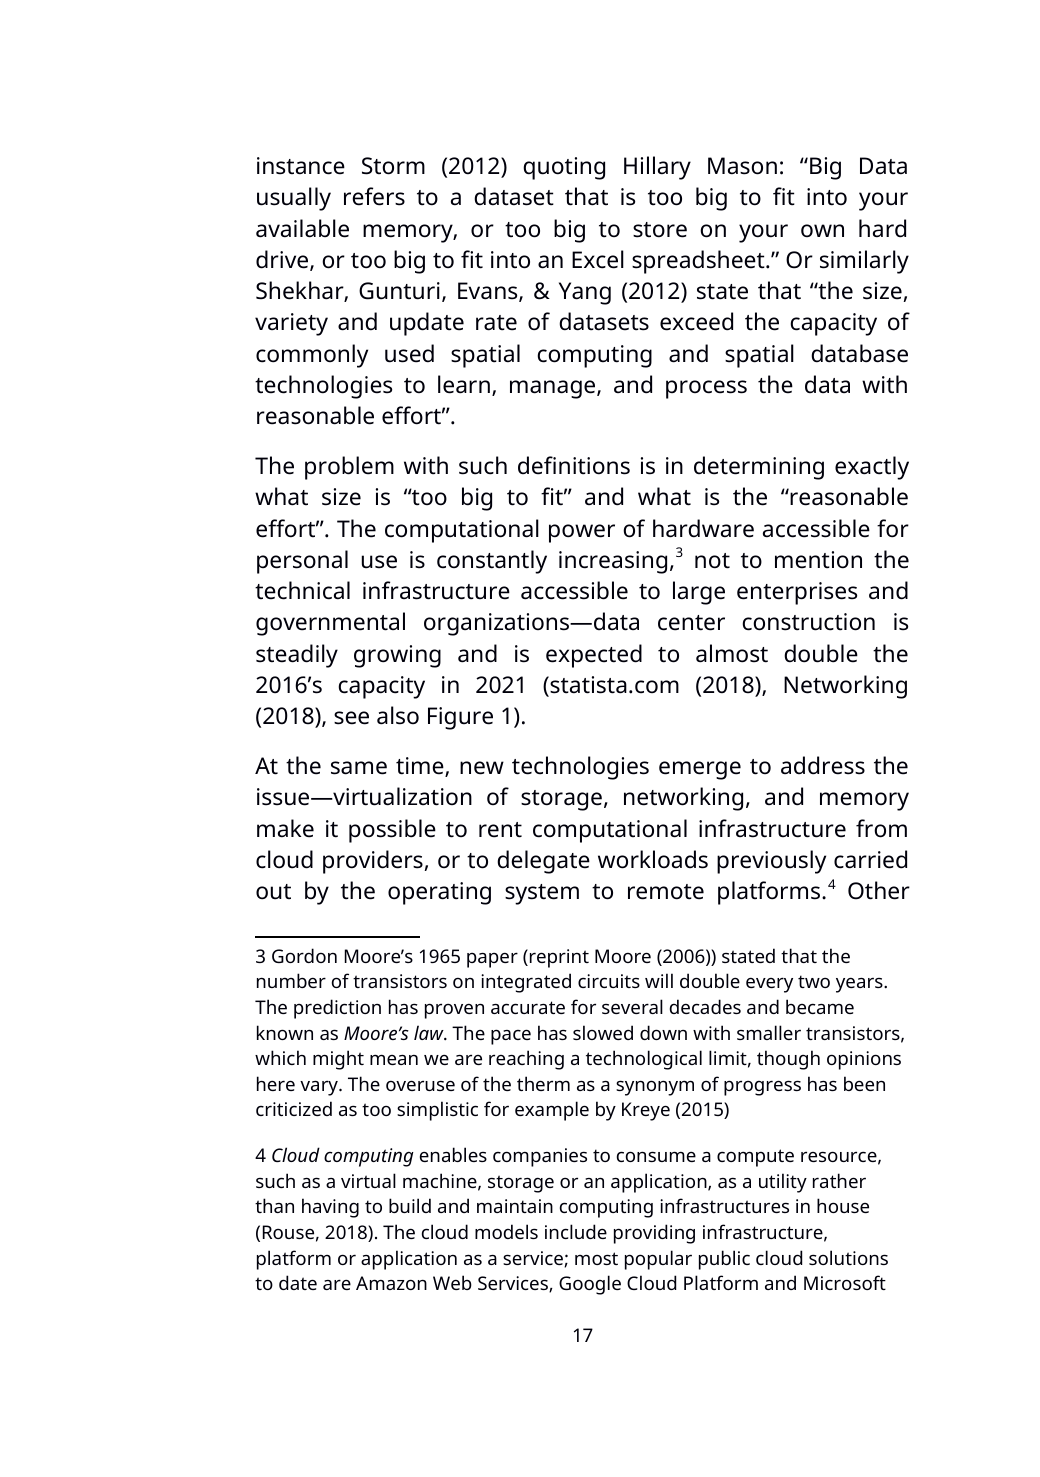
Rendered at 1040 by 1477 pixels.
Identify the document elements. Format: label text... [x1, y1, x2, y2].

text The problem with such definitions is in determining exactly what size is “too big to fit” and what is the “reasonable effort”. The computational power of hardware accessible for personal use is constantly increasing, not to mention the technical infrastructure accessible to large enterprises and governmental organizations—data center construction is steadily growing and is expected to almost double the 2016’s capacity in 2021 (statista.com (2018), Networking (2018), see also Figure 1). [255, 450, 910, 731]
text At the same time, new technologies emerge to address the issue—virtualization of storage, networking, and memory make it possible to rent computational infrastructure from cloud providers, or to delegate workloads previously carried out by the operating system to remote platforms. Other innovations take place in data processing algorithms, analytic engines, and in database design (a whole range of No-SQL databases as well as enablement of distributed processing in traditional databases). Some attempts to summarize technical solutions for big data can be found in Pääkkönen & Pakkala (2015), or in Jin, Wah, Cheng, & Wang (2015). [255, 750, 910, 906]
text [255, 150, 910, 431]
